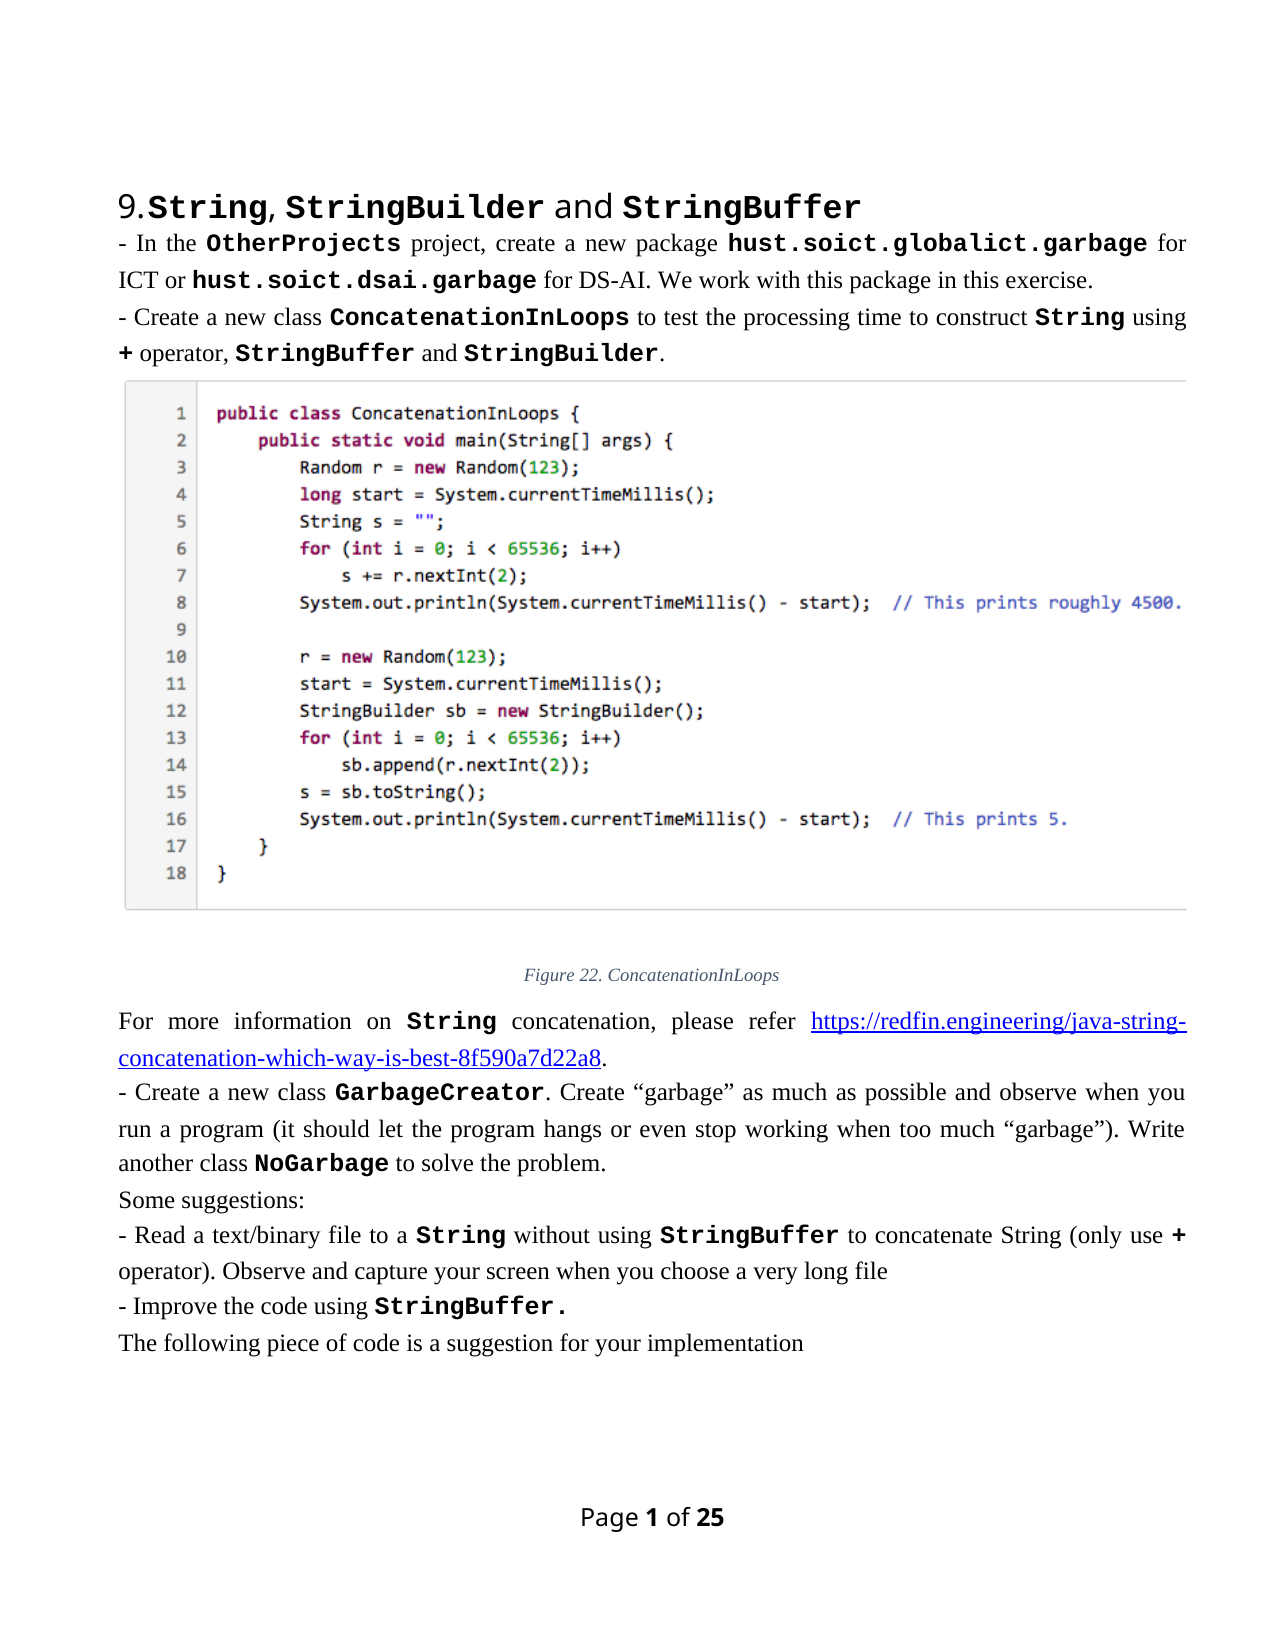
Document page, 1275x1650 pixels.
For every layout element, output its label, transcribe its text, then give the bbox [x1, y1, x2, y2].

text - Create a new class ConcatenationInLoops to test the processing time to construct String using + operator, StringBuffer and StringBuilder. [118, 302, 1186, 369]
text Some suggestions: [118, 1185, 1186, 1214]
subtitle String, StringBuilder and StringBuffer [117, 183, 1186, 228]
text - Create a new class GarbageCreator. Create “garbage” as much as possible and observe when you run a program (it should let the program hangs or even stop working when too much “garbage”). Write another class NoGarbage to solve the problem. [118, 1077, 1186, 1179]
text - Improve the code using StringBuffer. [118, 1291, 1186, 1322]
text For more information on String concatenation, please refer https://redfin.engineering/java-string-concatenation-which-way-is-best-8f590a7d22a8. [118, 1006, 1186, 1071]
text - In the OtherProjects project, create a new package hust.soict.globalict.garbage for ICT or hust.soict.dsai.garbage for DS-AI. We work with this package in this exercise. [118, 228, 1186, 296]
text The following piece of code is a suggestion for your implementation [118, 1328, 1186, 1356]
picture [118, 375, 1187, 924]
text - Read a text/binary file to a String without using StringBuffer to concatenate String (only use + operator). Observe and capture your screen when you choose a very long file [118, 1220, 1186, 1285]
